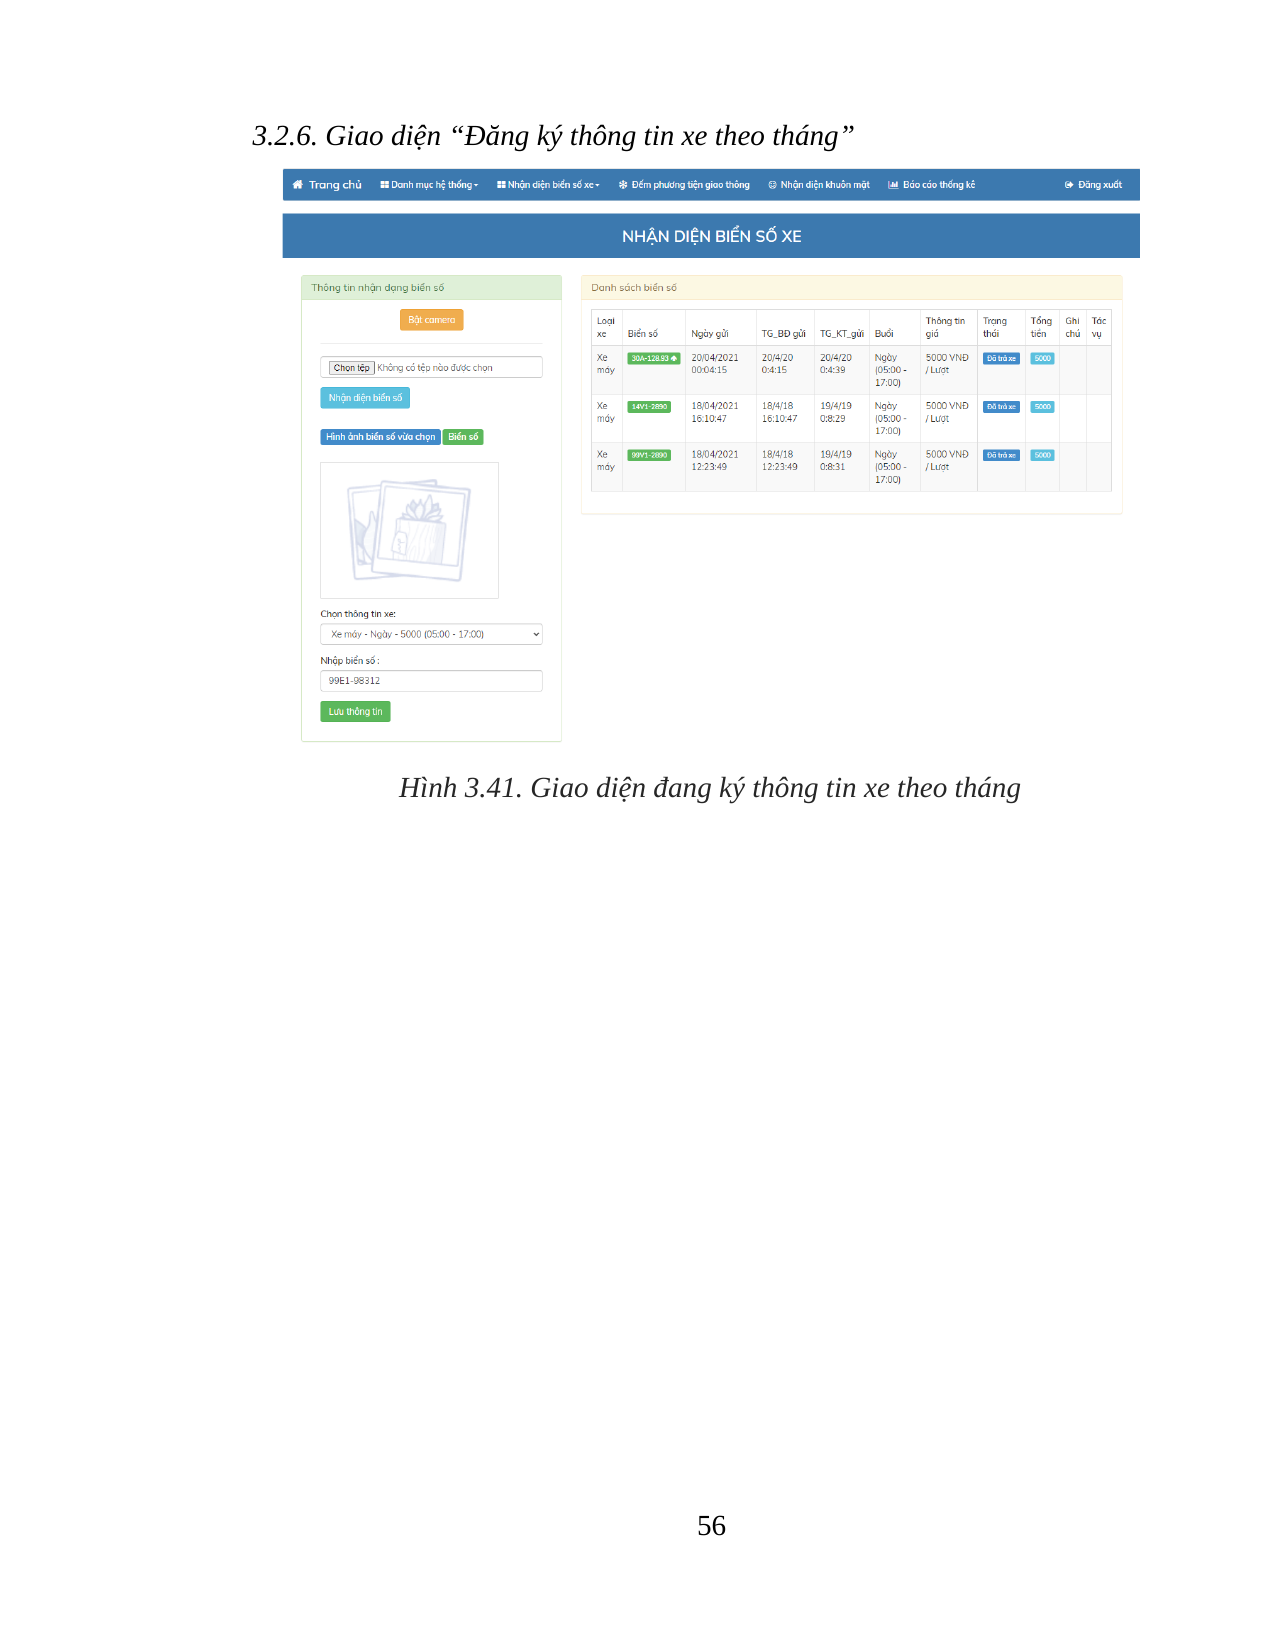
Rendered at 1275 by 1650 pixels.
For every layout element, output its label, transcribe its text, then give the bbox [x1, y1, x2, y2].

subtitle Giao diện “Đăng ký thông tin xe theo tháng” [252, 118, 1157, 152]
picture [282, 168, 1140, 754]
